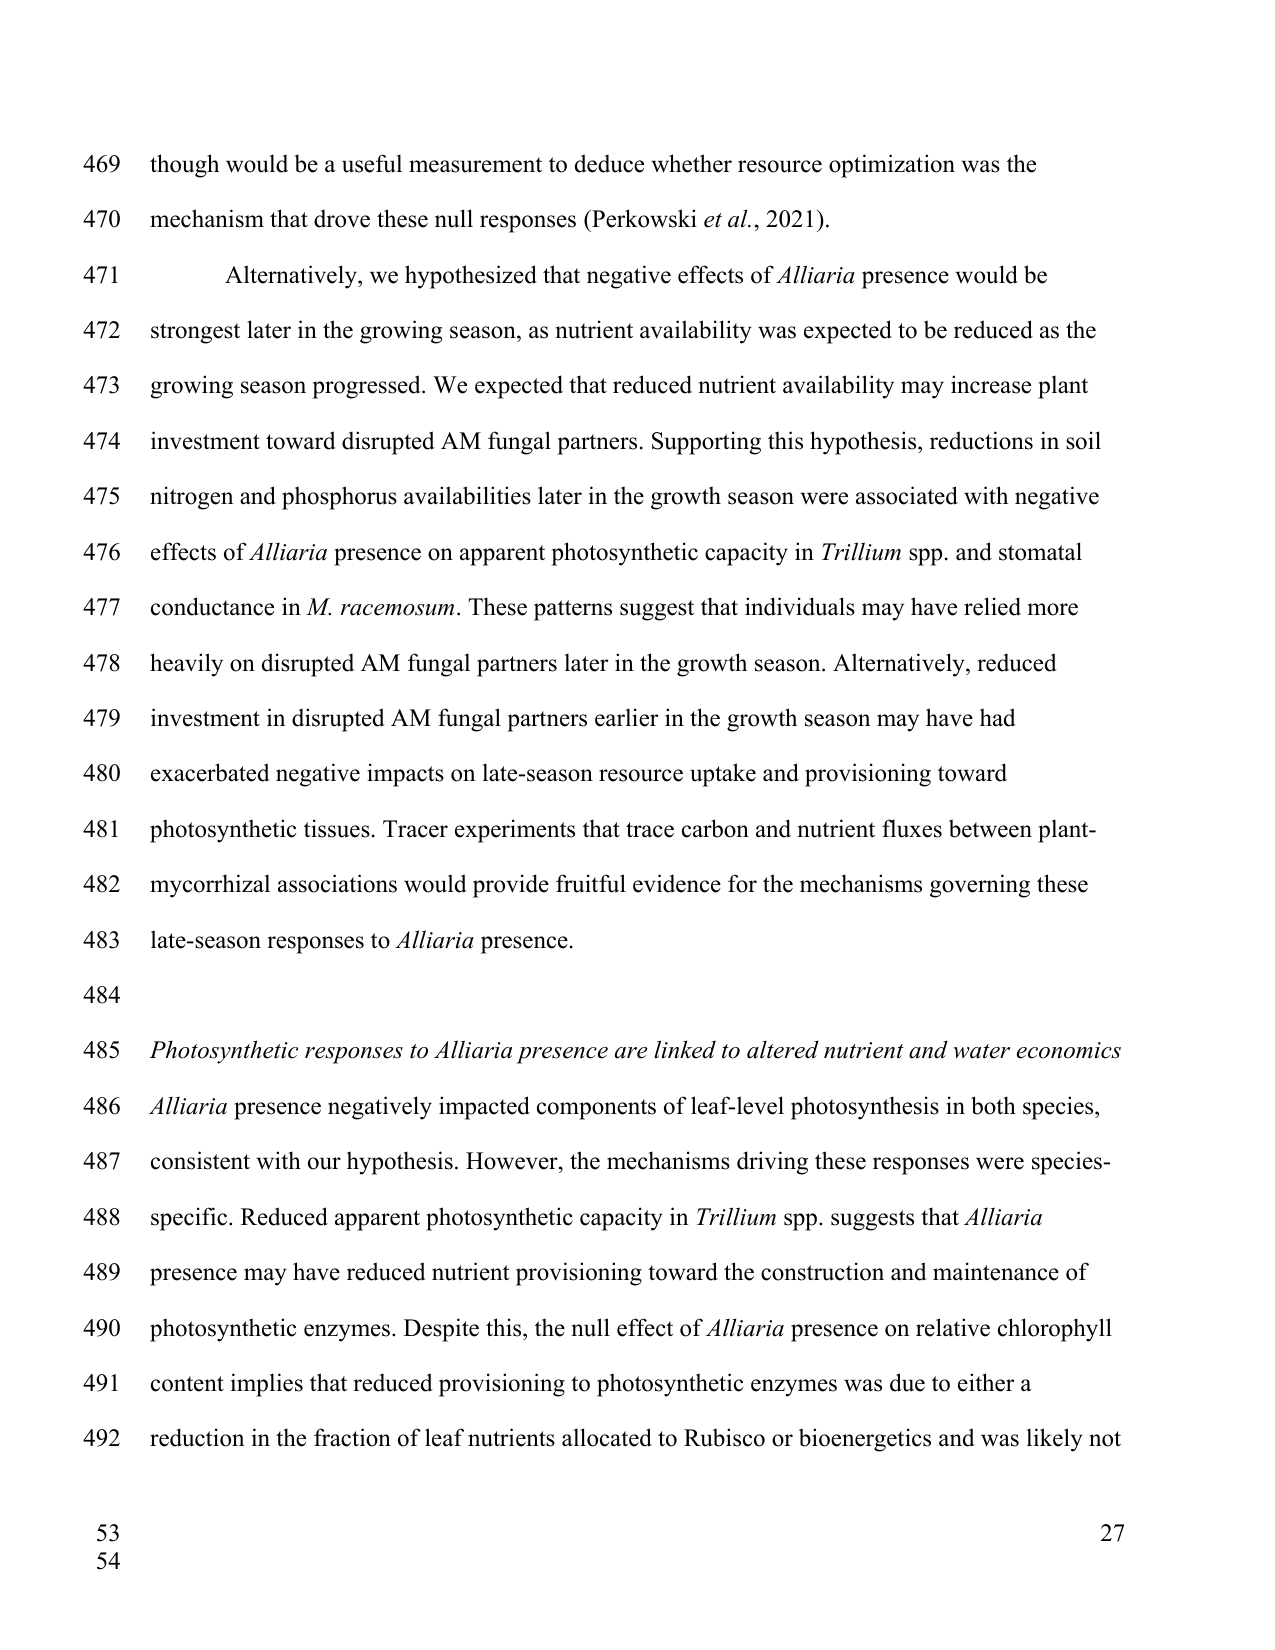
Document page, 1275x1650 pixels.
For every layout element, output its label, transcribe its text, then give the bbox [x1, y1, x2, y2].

text Alternatively, we hypothesized that negative effects of Alliaria presence would be strongest later in the growing season, as nutrient availability was expected to be reduced as the growing season progressed. We expected that reduced nutrient availability may increase plant investment toward disrupted AM fungal partners. Supporting this hypothesis, reductions in soil nitrogen and phosphorus availabilities later in the growth season were associated with negative effects of Alliaria presence on apparent photosynthetic capacity in Trillium spp. and stomatal conductance in M. racemosum. These patterns suggest that individuals may have relied more heavily on disrupted AM fungal partners later in the growth season. Alternatively, reduced investment in disrupted AM fungal partners earlier in the growth season may have had exacerbated negative impacts on late-season resource uptake and provisioning toward photosynthetic tissues. Tracer experiments that trace carbon and nutrient fluxes between plant-mycorrhizal associations would provide fruitful evidence for the mechanisms governing these late-season responses to Alliaria presence. [150, 261, 1125, 953]
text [150, 150, 1125, 233]
text Photosynthetic responses to Alliaria presence are linked to altered nutrient and water economics [150, 1037, 1125, 1064]
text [150, 1092, 1125, 1452]
